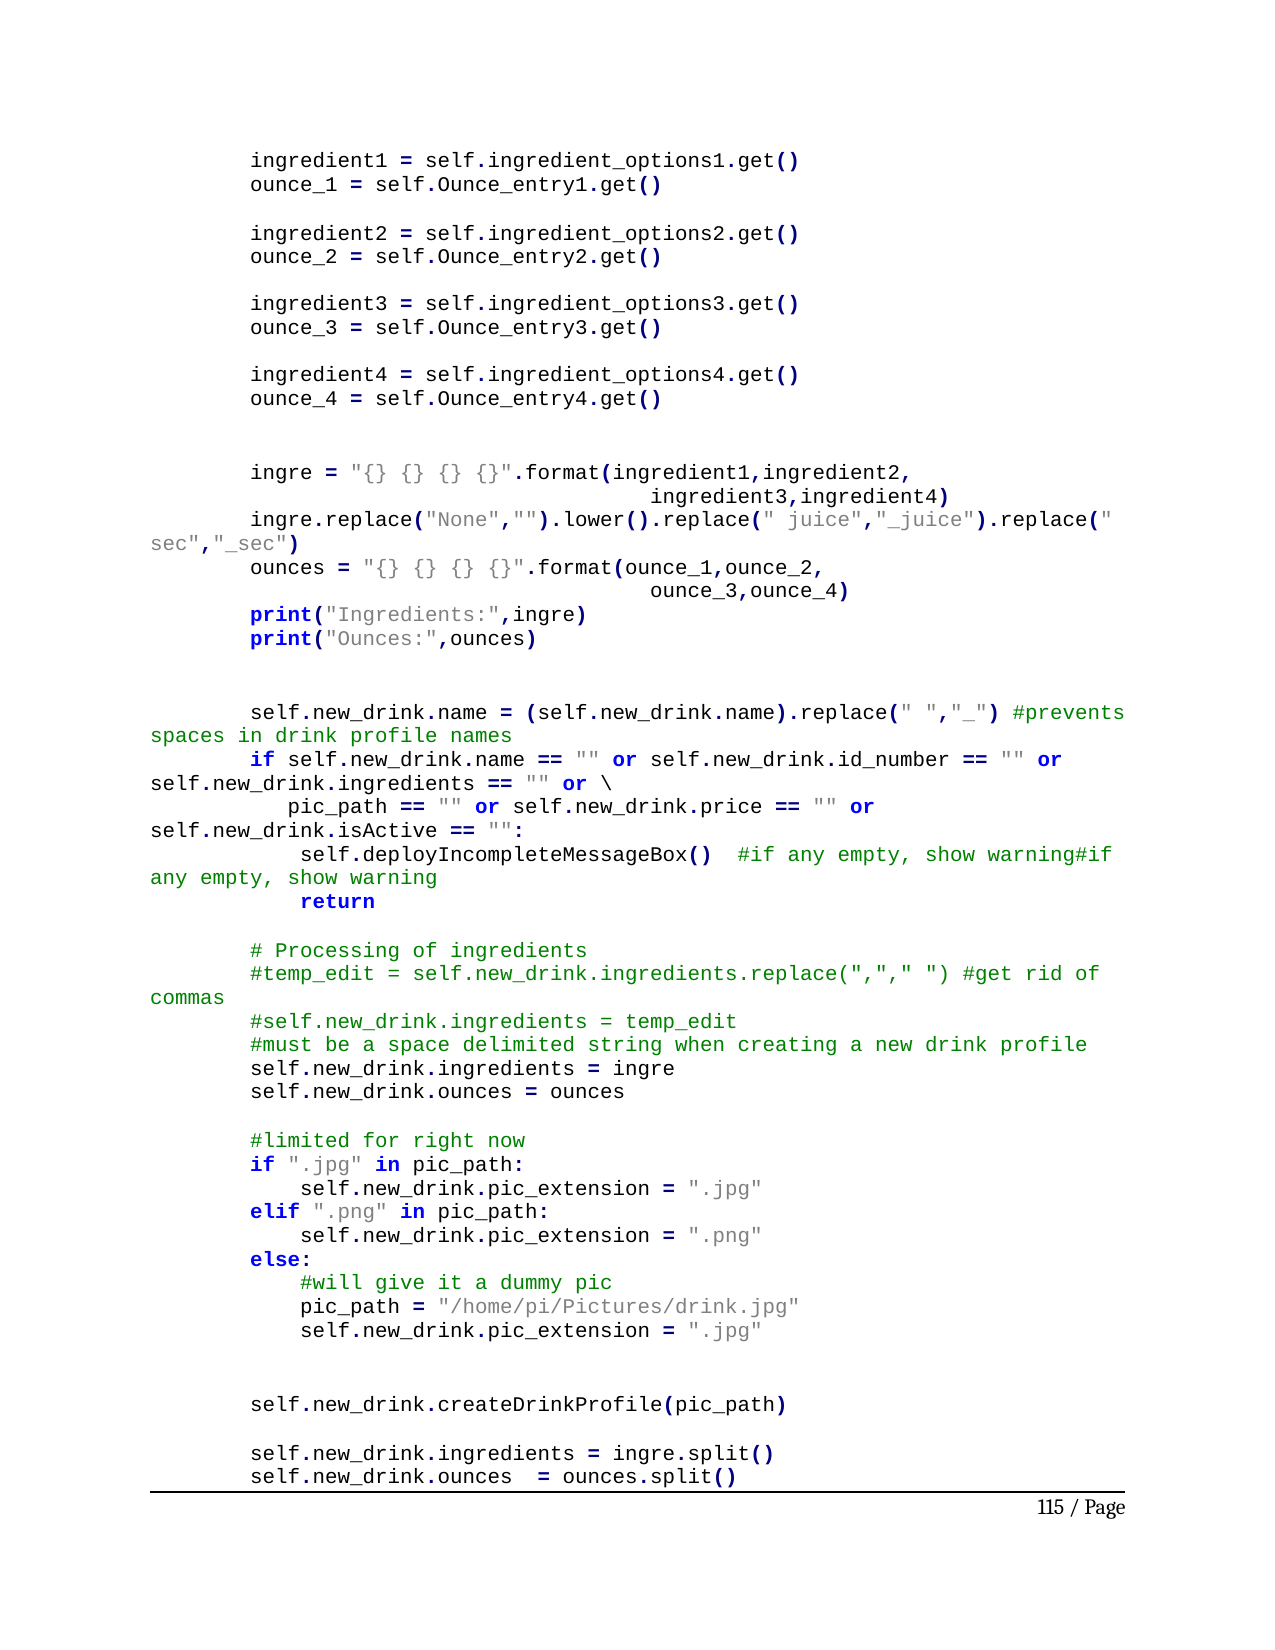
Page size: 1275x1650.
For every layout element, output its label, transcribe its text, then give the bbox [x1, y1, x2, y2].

text ounce_3 = self.Ounce_entry3.get() [150, 317, 1125, 341]
text ingredient1 = self.ingredient_options1.get() [150, 150, 1125, 174]
text else: [150, 1249, 1125, 1272]
text ounce_2 = self.Ounce_entry2.get() [150, 246, 1125, 270]
text print("Ounces:",ounces) [150, 628, 1125, 651]
text if self.new_drink.name == "" or self.new_drink.id_number == "" or self.new_drink.ingredients == "" or \ [150, 749, 1125, 796]
text #temp_edit = self.new_drink.ingredients.replace(","," ") #get rid of commas [150, 963, 1125, 1011]
text ingredient3,ingredient4) [150, 486, 1125, 509]
text ingredient2 = self.ingredient_options2.get() [150, 222, 1125, 246]
text ounce_4 = self.Ounce_entry4.get() [150, 388, 1125, 412]
text ingredient3 = self.ingredient_options3.get() [150, 293, 1125, 317]
text self.new_drink.pic_extension = ".jpg" [150, 1319, 1125, 1343]
text self.new_drink.ingredients = ingre.split() [150, 1442, 1125, 1466]
text ounce_1 = self.Ounce_entry1.get() [150, 174, 1125, 197]
text pic_path = "/home/pi/Pictures/drink.jpg" [150, 1296, 1125, 1319]
text #limited for right now [150, 1130, 1125, 1154]
text self.new_drink.pic_extension = ".png" [150, 1225, 1125, 1249]
text #must be a space delimited string when creating a new drink profile [150, 1034, 1125, 1058]
text ingre.replace("None","").lower().replace(" juice","_juice").replace(" sec","_sec") [150, 509, 1125, 557]
text self.new_drink.pic_extension = ".jpg" [150, 1178, 1125, 1201]
text self.new_drink.ounces = ounces.split() [150, 1466, 1125, 1490]
text pic_path == "" or self.new_drink.price == "" or self.new_drink.isActive == "": [150, 796, 1125, 843]
text self.new_drink.name = (self.new_drink.name).replace(" ","_") #prevents spaces in drink profile names [150, 702, 1125, 749]
text ingredient4 = self.ingredient_options4.get() [150, 364, 1125, 388]
text return [150, 891, 1125, 914]
text self.new_drink.ounces = ounces [150, 1082, 1125, 1105]
text self.new_drink.ingredients = ingre [150, 1058, 1125, 1082]
text self.new_drink.createDrinkProfile(pic_path) [150, 1394, 1125, 1417]
text if ".jpg" in pic_path: [150, 1154, 1125, 1178]
text # Processing of ingredients [150, 940, 1125, 963]
text ounces = "{} {} {} {}".format(ounce_1,ounce_2, [150, 557, 1125, 580]
text #self.new_drink.ingredients = temp_edit [150, 1011, 1125, 1034]
text print("Ingredients:",ingre) [150, 604, 1125, 628]
text ounce_3,ounce_4) [150, 580, 1125, 604]
text ingre = "{} {} {} {}".format(ingredient1,ingredient2, [150, 462, 1125, 486]
text self.deployIncompleteMessageBox() #if any empty, show warning#if any empty, show warning [150, 843, 1125, 891]
text elif ".png" in pic_path: [150, 1201, 1125, 1225]
text #will give it a dummy pic [150, 1272, 1125, 1296]
